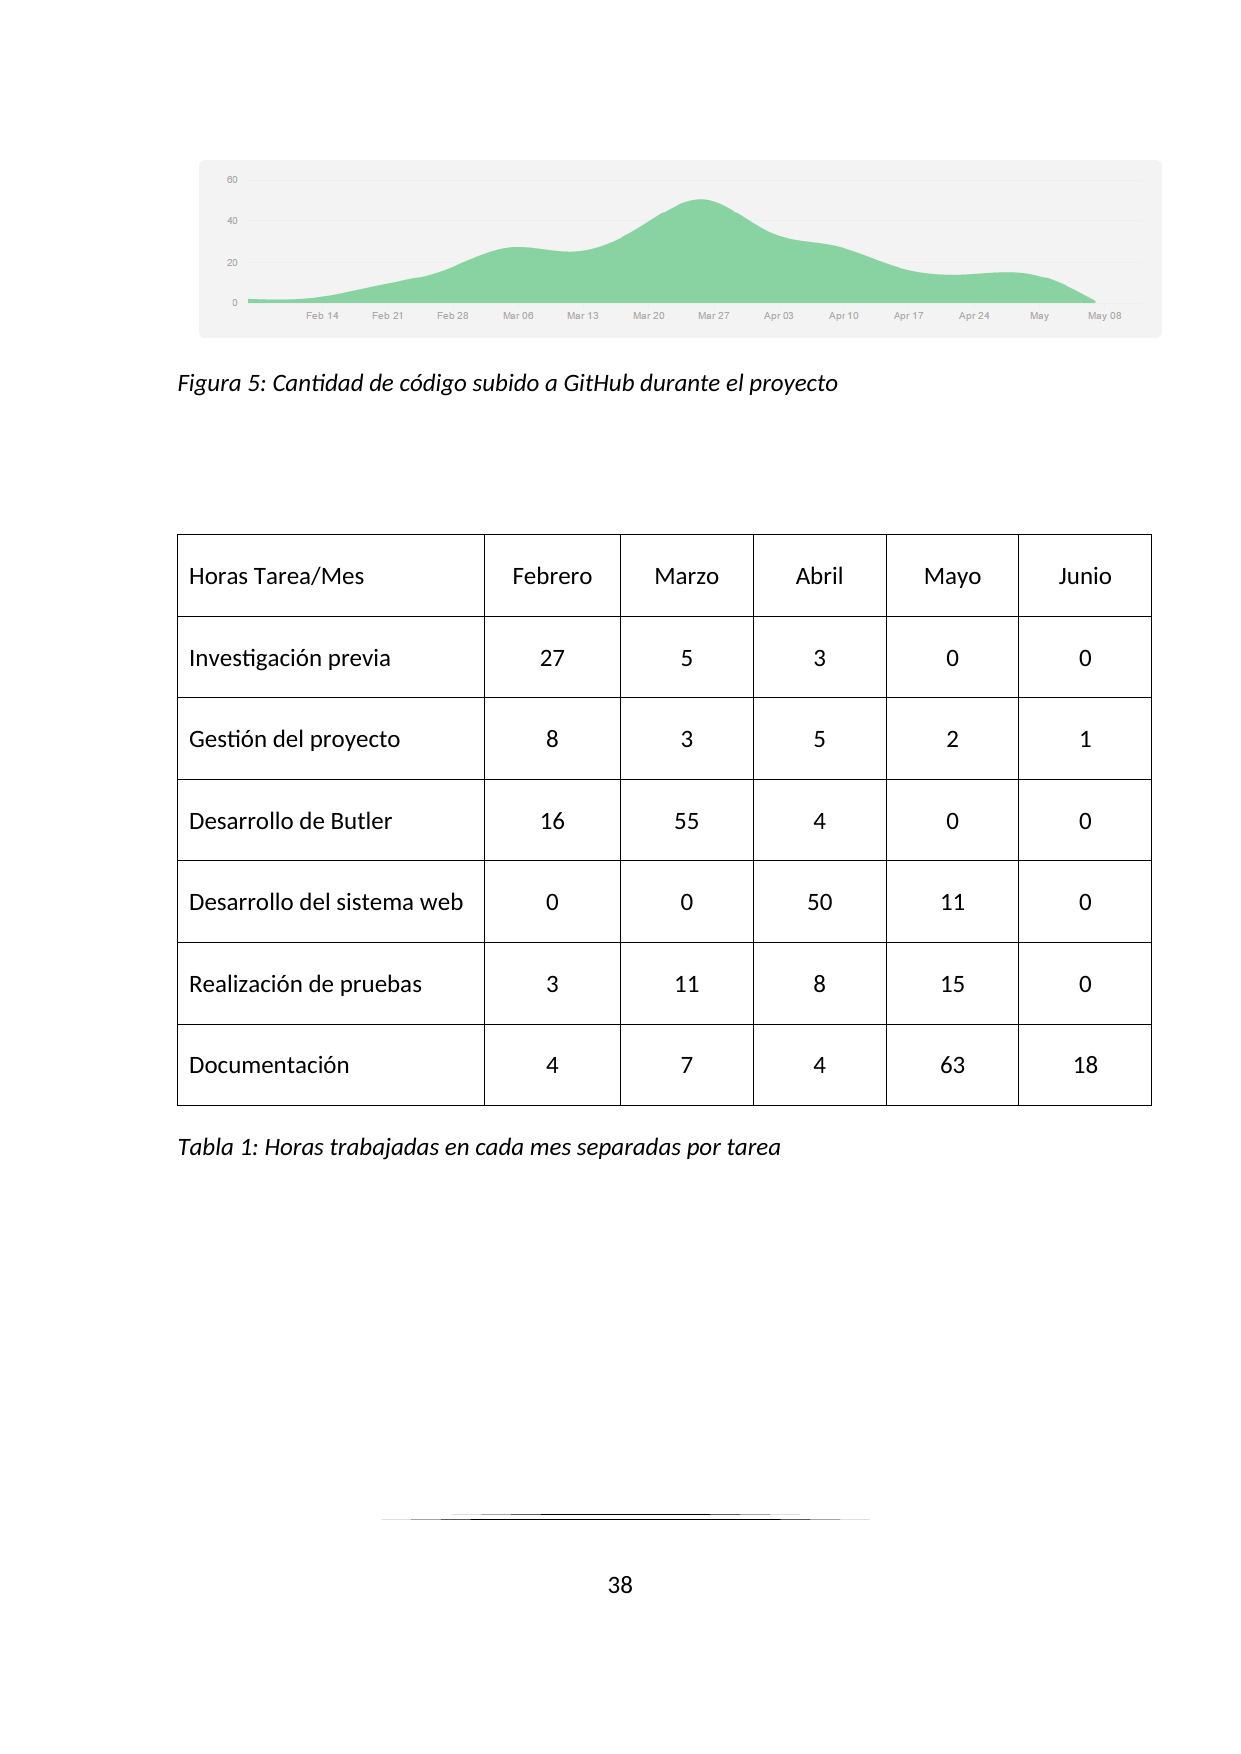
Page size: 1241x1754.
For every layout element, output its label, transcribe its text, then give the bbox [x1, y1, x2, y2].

table_cell Desarrollo del sistema web [178, 861, 484, 942]
table_cell 0 [485, 861, 620, 942]
picture [177, 147, 1178, 343]
table_cell 0 [1019, 780, 1151, 860]
table_cell 15 [887, 943, 1018, 1023]
table_cell Realización de pruebas [178, 943, 484, 1023]
table_cell Desarrollo de Butler [178, 780, 484, 860]
table_cell 1 [1019, 698, 1151, 779]
table_cell 4 [485, 1025, 620, 1105]
table_cell 5 [754, 698, 886, 779]
table_cell Documentación [178, 1025, 484, 1105]
table_cell 3 [621, 698, 753, 779]
table_cell Investigación previa [178, 617, 484, 697]
table_cell 27 [485, 617, 620, 697]
table_header Abril [754, 535, 886, 616]
table_cell 3 [485, 943, 620, 1023]
table_cell 11 [621, 943, 753, 1023]
table_cell 3 [754, 617, 886, 697]
table_cell 0 [887, 617, 1018, 697]
table_cell 18 [1019, 1025, 1151, 1105]
table_header Junio [1019, 535, 1151, 616]
table_cell 0 [1019, 861, 1151, 942]
table_header Mayo [887, 535, 1018, 616]
table_cell 5 [621, 617, 753, 697]
table_cell Gestión del proyecto [178, 698, 484, 779]
table_cell 7 [621, 1025, 753, 1105]
table_cell 2 [887, 698, 1018, 779]
table_cell 0 [1019, 943, 1151, 1023]
table_cell 8 [754, 943, 886, 1023]
table_cell 0 [887, 780, 1018, 860]
table_cell 55 [621, 780, 753, 860]
table_cell 4 [754, 780, 886, 860]
table_cell 8 [485, 698, 620, 779]
table_cell 4 [754, 1025, 886, 1105]
table_cell 0 [1019, 617, 1151, 697]
table_header Horas Tarea/Mes [178, 535, 484, 616]
table_cell 16 [485, 780, 620, 860]
table_header Marzo [621, 535, 753, 616]
table_cell 0 [621, 861, 753, 942]
table_cell 63 [887, 1025, 1018, 1105]
table_header Febrero [485, 535, 620, 616]
text Tabla 1: Horas trabajadas en cada mes separadas por tarea [177, 1131, 1063, 1162]
text Figura 5: Cantidad de código subido a GitHub durante el proyecto [177, 368, 1063, 398]
table_cell 11 [887, 861, 1018, 942]
table_cell 50 [754, 861, 886, 942]
